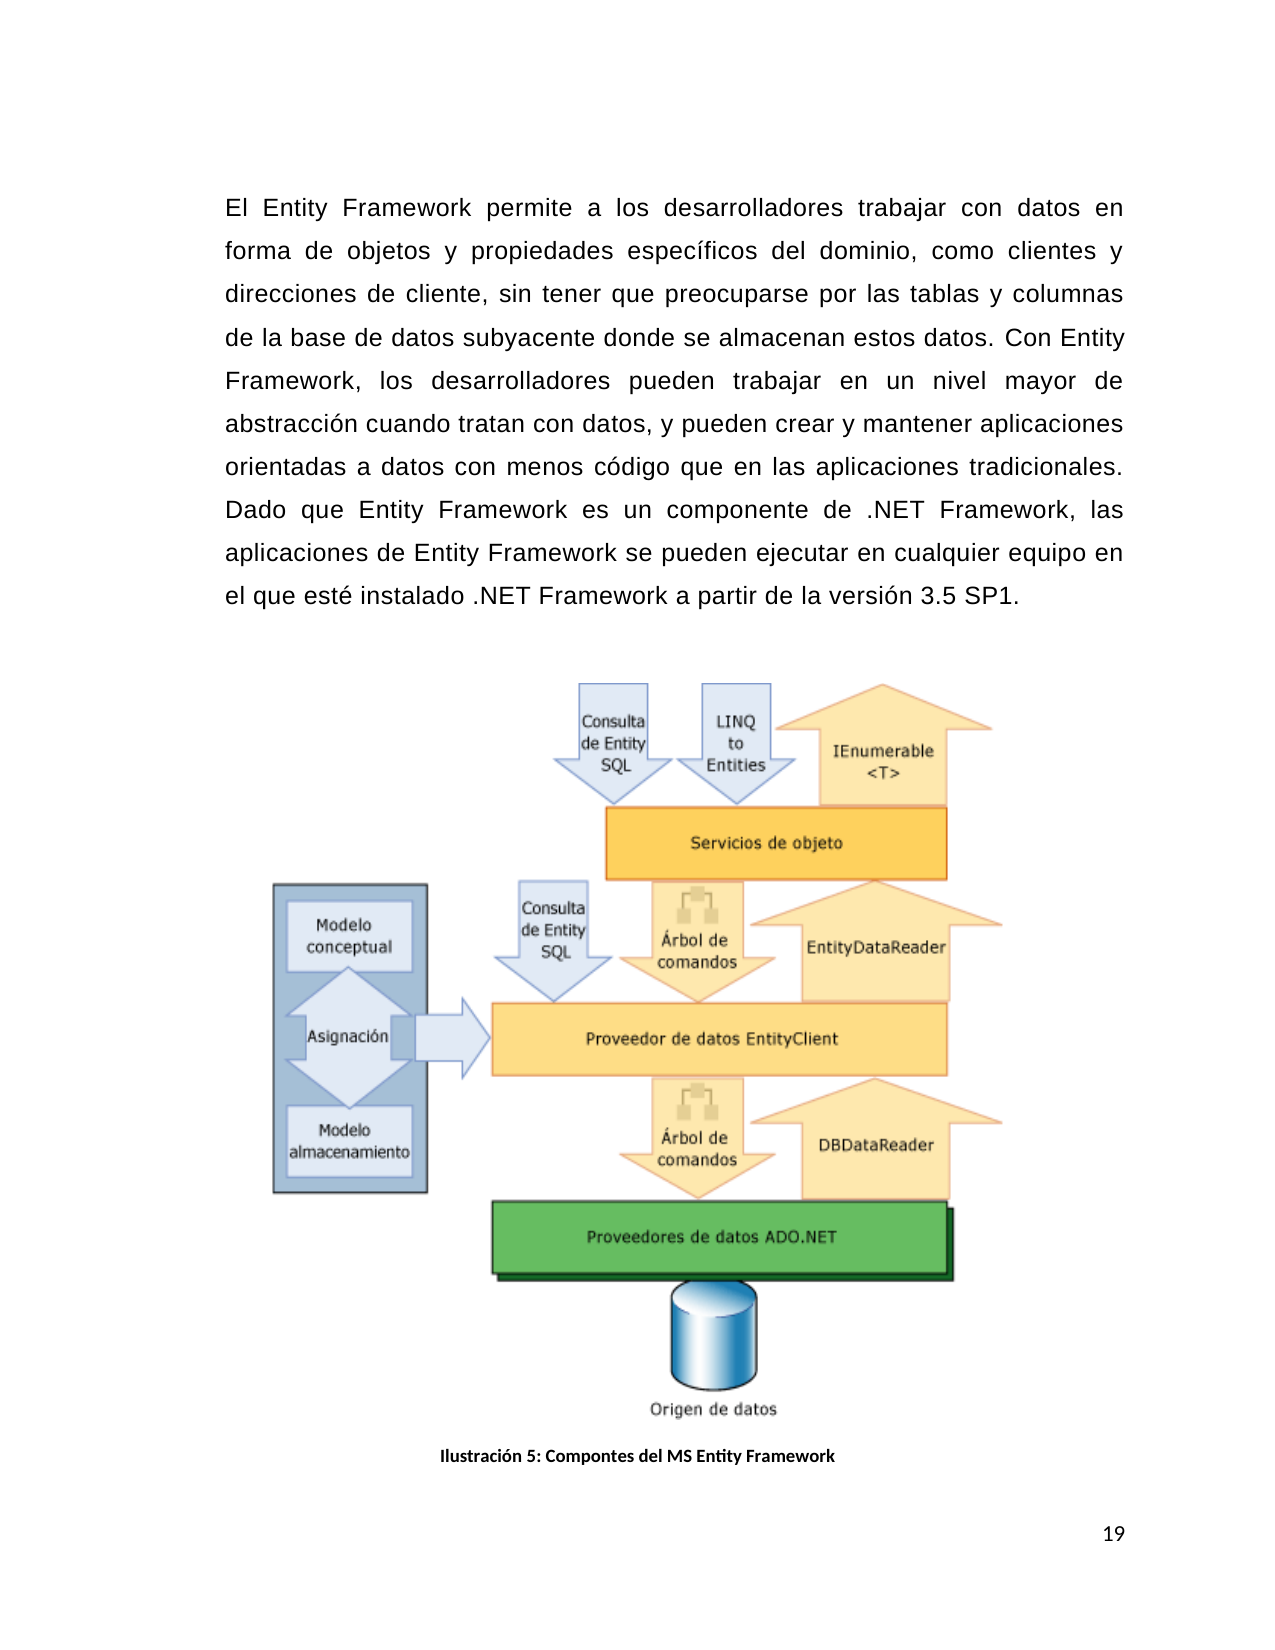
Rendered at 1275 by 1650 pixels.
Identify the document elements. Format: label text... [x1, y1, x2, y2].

text El Entity Framework permite a los desarrolladores trabajar con datos en forma de objetos y propiedades específicos del dominio, como clientes y direcciones de cliente, sin tener que preocuparse por las tablas y columnas de la base de datos subyacente donde se almacenan estos datos. Con Entity Framework, los desarrolladores pueden trabajar en un nivel mayor de abstracción cuando tratan con datos, y pueden crear y mantener aplicaciones orientadas a datos con menos código que en las aplicaciones tradicionales. Dado que Entity Framework es un componente de .NET Framework, las aplicaciones de Entity Framework se pueden ejecutar en cualquier equipo en el que esté instalado .NET Framework a partir de la versión 3.5 SP1. [225, 193, 1125, 610]
picture [272, 683, 1003, 1420]
